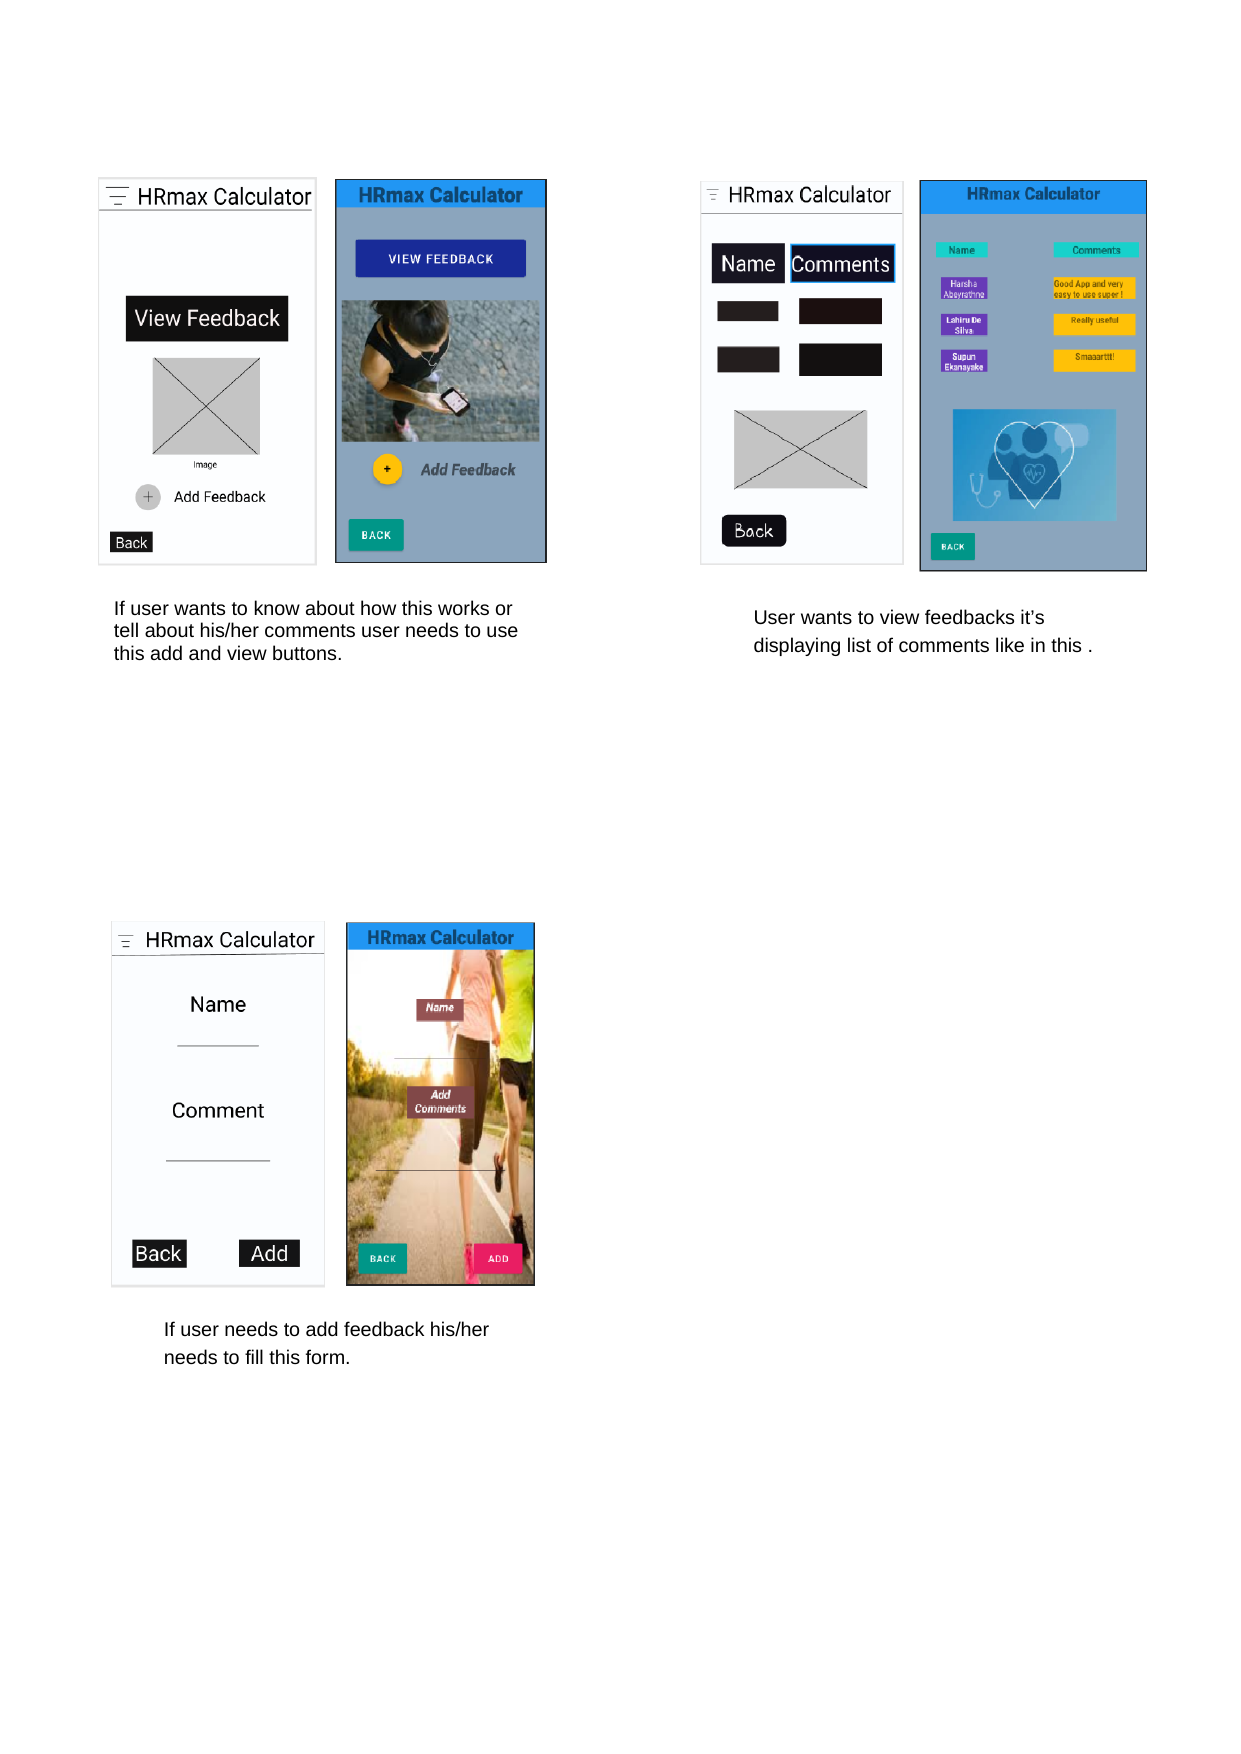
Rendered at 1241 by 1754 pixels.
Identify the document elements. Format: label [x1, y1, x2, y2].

picture [83, 889, 578, 1339]
picture [83, 150, 1175, 622]
